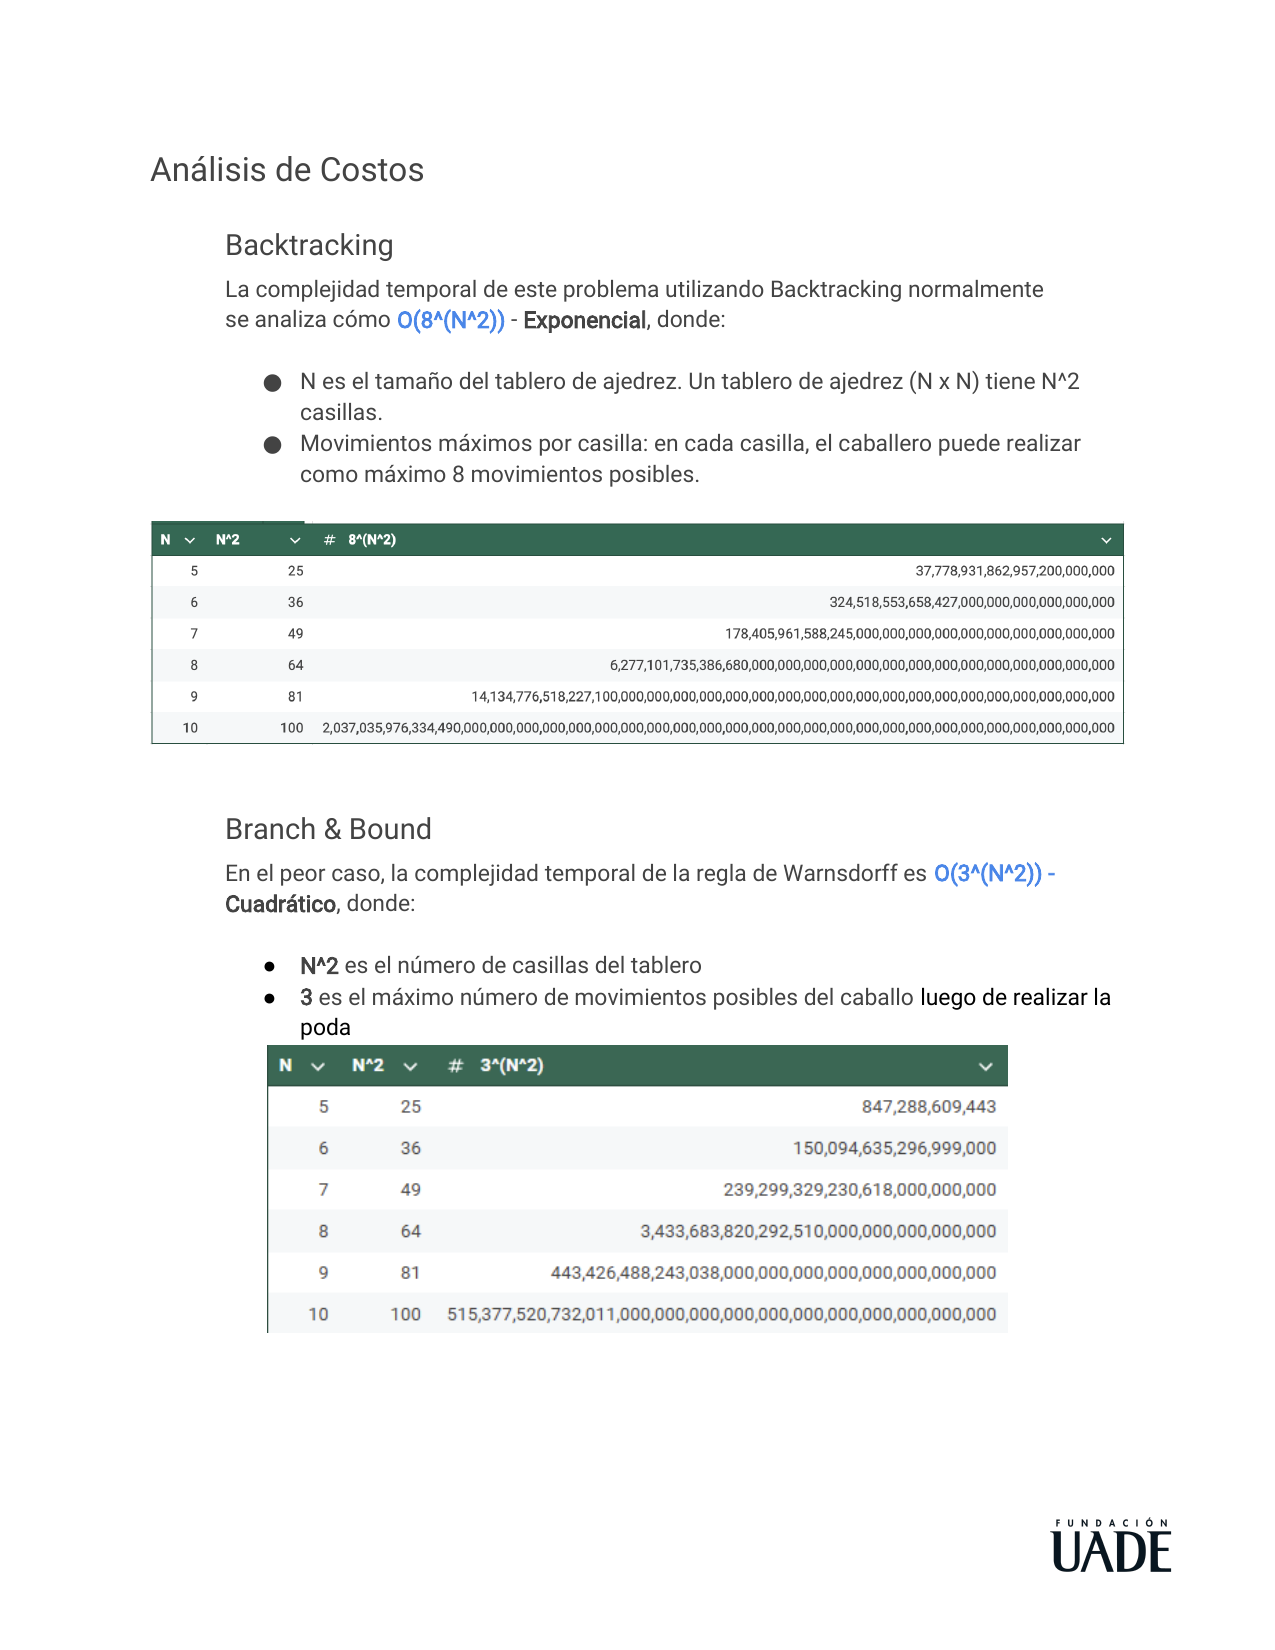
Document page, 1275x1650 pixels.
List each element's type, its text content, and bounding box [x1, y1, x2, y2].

list N es el tamaño del tablero de ajedrez. Un tablero de ajedrez (N x N) tiene N^2 casillas. [262, 368, 1125, 426]
subtitle Backtracking [225, 228, 1125, 262]
text La complejidad temporal de este problema utilizando Backtracking normalmente [225, 276, 1125, 303]
picture [1050, 1517, 1172, 1572]
text se analiza cómo O(8^(N^2)) - Exponencial, donde: [225, 307, 1125, 333]
picture [267, 1045, 1008, 1333]
list N^2 es el número de casillas del tablero [262, 952, 1125, 979]
list Movimientos máximos por casilla: en cada casilla, el caballero puede realizar como máximo 8 movimientos posibles. [262, 430, 1125, 488]
text En el peor caso, la complejidad temporal de la regla de Warnsdorff es O(3^(N^2)) - Cuadrático, donde: [225, 860, 1125, 917]
list 3 es el máximo número de movimientos posibles del caballo luego de realizar la poda [262, 983, 1125, 1041]
subtitle Análisis de Costos [150, 150, 1125, 189]
picture [150, 521, 1125, 745]
subtitle Branch & Bound [225, 812, 1125, 846]
